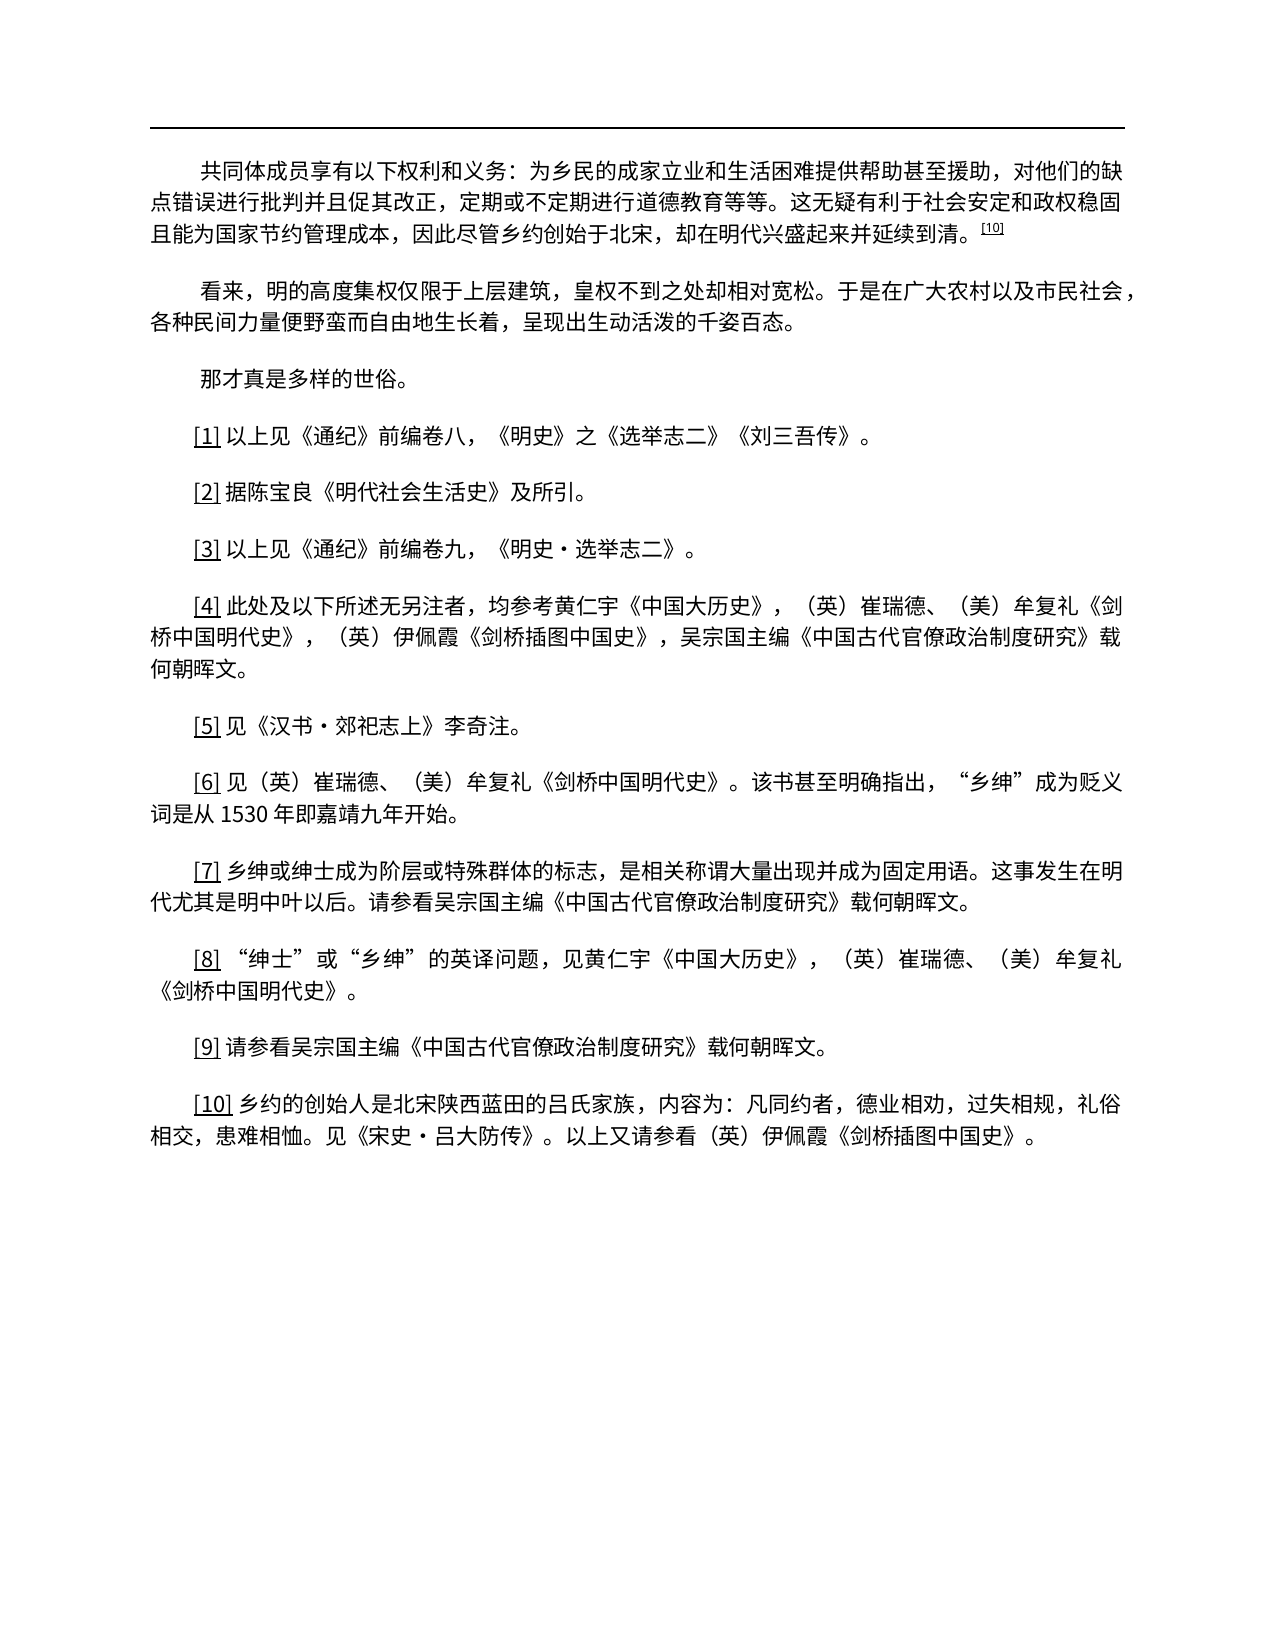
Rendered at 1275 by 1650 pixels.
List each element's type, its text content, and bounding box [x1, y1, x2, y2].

text [2] 据陈宝良《明代社会生活史》及所引。​​​​​​​​​ [150, 475, 1125, 507]
text [8] “绅士”或“乡绅”的英译问题，见黄仁宇《中国大历史》，（英）崔瑞德、（美）牟复礼《剑桥中国明代史》。​​​​​​​​​ [150, 942, 1125, 1005]
text [5] 见《汉书·郊祀志上》李奇注。​​​​​​​​​ [150, 709, 1125, 740]
text 共同体成员享有以下权利和义务：为乡民的成家立业和生活困难提供帮助甚至援助，对他们的缺点错误进行批判并且促其改正，定期或不定期进行道德教育等等。这无疑有利于社会安定和政权稳固，且能为国家节约管理成本，因此尽管乡约创始于北宋，却在明代兴盛起来并延续到清。[10] [150, 154, 1125, 249]
text [4] 此处及以下所述无另注者，均参考黄仁宇《中国大历史》，（英）崔瑞德、（美）牟复礼《剑桥中国明代史》，（英）伊佩霞《剑桥插图中国史》，吴宗国主编《中国古代官僚政治制度研究》载何朝晖文。​​​​​​​​​ [150, 589, 1125, 684]
text [10] 乡约的创始人是北宋陕西蓝田的吕氏家族，内容为：凡同约者，德业相劝，过失相规，礼俗相交，患难相恤。见《宋史·吕大防传》。以上又请参看（英）伊佩霞《剑桥插图中国史》。​​​​​​​​​ [150, 1087, 1125, 1150]
text 看来，明的高度集权仅限于上层建筑，皇权不到之处却相对宽松。于是在广大农村以及市民社会，各种民间力量便野蛮而自由地生长着，呈现出生动活泼的千姿百态。 [150, 274, 1125, 337]
text [9] 请参看吴宗国主编《中国古代官僚政治制度研究》载何朝晖文。​​​​​​​​​ [150, 1030, 1125, 1062]
text [6] 见（英）崔瑞德、（美）牟复礼《剑桥中国明代史》。该书甚至明确指出，“乡绅”成为贬义词是从1530年即嘉靖九年开始。​​​​​​​​​ [150, 765, 1125, 829]
text 那才真是多样的世俗。 [150, 362, 1125, 394]
text [7] 乡绅或绅士成为阶层或特殊群体的标志，是相关称谓大量出现并成为固定用语。这事发生在明代尤其是明中叶以后。请参看吴宗国主编《中国古代官僚政治制度研究》载何朝晖文。​​​​​​​​​ [150, 854, 1125, 917]
text [1] 以上见《通纪》前编卷八，《明史》之《选举志二》《刘三吾传》。​​​​​​​​​ [150, 419, 1125, 450]
text [3] 以上见《通纪》前编卷九，《明史·选举志二》。​​​​​​​​​ [150, 532, 1125, 564]
